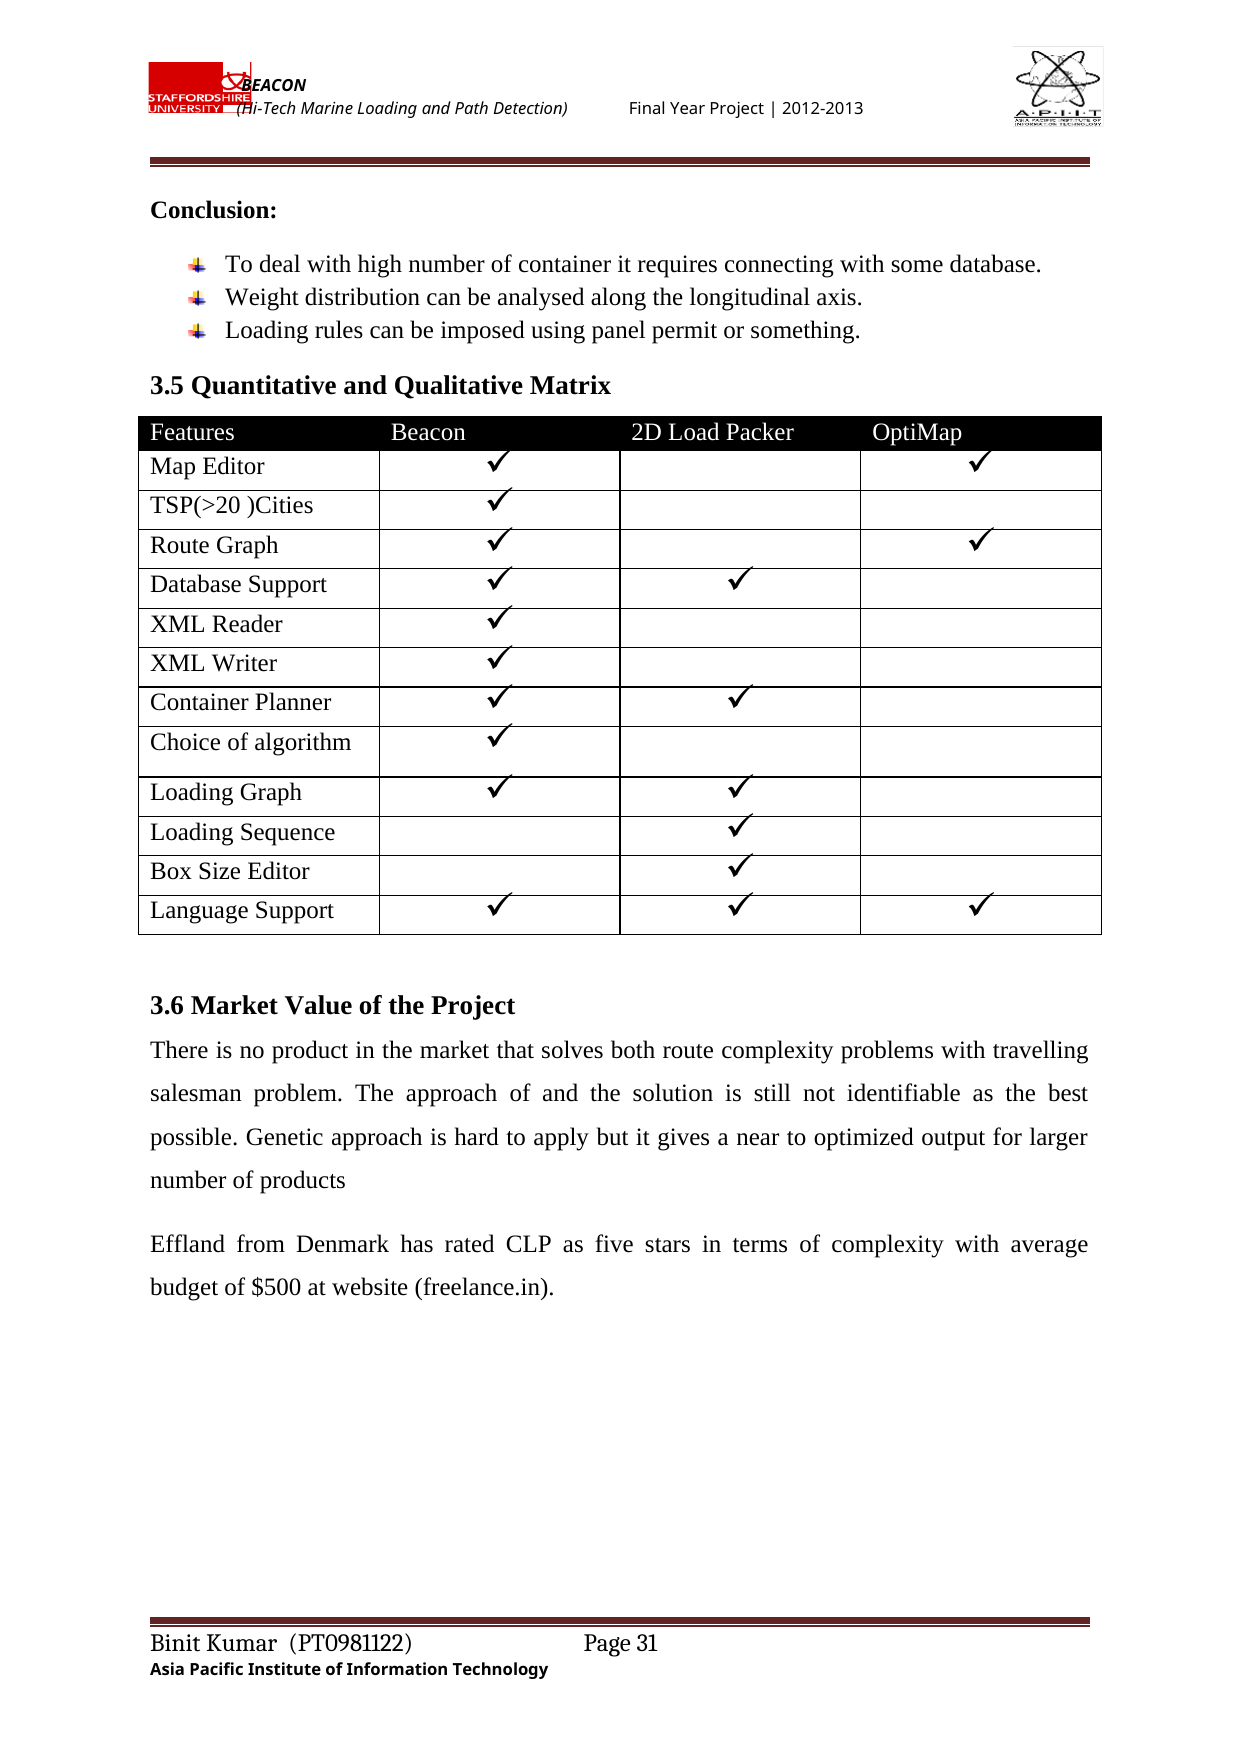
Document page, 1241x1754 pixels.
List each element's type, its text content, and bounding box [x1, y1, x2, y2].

table_cell [621, 778, 860, 816]
table_cell [380, 569, 619, 608]
table_cell [621, 648, 860, 686]
table_cell [380, 896, 619, 934]
table_cell [861, 451, 1101, 489]
table_cell [861, 727, 1101, 776]
table_cell [621, 688, 860, 726]
text Effland from Denmark has rated CLP as five stars in terms of complexity with average budget of $500 at website (freelance.in). [150, 1229, 1090, 1301]
table_cell [621, 856, 860, 894]
table_cell [380, 727, 619, 776]
table_cell Choice of algorithm [139, 727, 379, 776]
picture [188, 289, 206, 306]
table_cell [380, 688, 619, 726]
table_cell Language Support [139, 896, 379, 934]
table_cell Container Planner [139, 688, 379, 726]
picture [148, 62, 252, 113]
table_cell [380, 491, 619, 529]
table_cell [861, 530, 1101, 568]
table_cell [380, 609, 619, 647]
table_cell [861, 688, 1101, 726]
table_cell Map Editor [139, 451, 379, 489]
table_cell [621, 451, 860, 489]
table_cell Route Graph [139, 530, 379, 568]
table_cell [861, 817, 1101, 855]
table_cell [380, 817, 619, 855]
table_header OptiMap [861, 417, 1101, 450]
table_cell XML Writer [139, 648, 379, 686]
table_header 2D Load Packer [621, 417, 860, 450]
table_cell [861, 778, 1101, 816]
list Weight distribution can be analysed along the longitudinal axis. [187, 282, 1090, 311]
table_cell Loading Sequence [139, 817, 379, 855]
table_cell Box Size Editor [139, 856, 379, 894]
table_cell [621, 727, 860, 776]
list Loading rules can be imposed using panel permit or something. [187, 316, 1090, 344]
table_cell [380, 451, 619, 489]
table_cell [861, 569, 1101, 608]
table_cell [380, 778, 619, 816]
table_cell Loading Graph [139, 778, 379, 816]
table_cell [380, 530, 619, 568]
picture [188, 256, 206, 273]
table_cell [621, 817, 860, 855]
table_cell [621, 569, 860, 608]
picture [1012, 46, 1104, 127]
list To deal with high number of container it requires connecting with some database. [187, 249, 1090, 278]
table_cell [861, 896, 1101, 934]
table_cell [621, 491, 860, 529]
table_cell [621, 530, 860, 568]
table_cell [380, 856, 619, 894]
table_header Beacon [380, 417, 619, 450]
text There is no product in the market that solves both route complexity problems with travelling salesman problem. The approach of and the solution is still not identifiable as the best possible. Genetic approach is hard to apply but it gives a near to optimized output for larger number of products [150, 1035, 1090, 1193]
table_cell [380, 648, 619, 686]
table_cell [621, 896, 860, 934]
table_header Features [139, 417, 379, 450]
table_cell [861, 491, 1101, 529]
table_cell [861, 609, 1101, 647]
table_cell Database Support [139, 569, 379, 608]
subtitle 3.6 Market Value of the Project [150, 989, 1090, 1020]
table_cell [861, 648, 1101, 686]
table_cell XML Reader [139, 609, 379, 647]
table_cell [621, 609, 860, 647]
subtitle 3.5 Quantitative and Qualitative Matrix [150, 369, 1090, 401]
text Conclusion: [150, 196, 1090, 224]
table_cell TSP(>20 )Cities [139, 491, 379, 529]
table_cell [861, 856, 1101, 894]
picture [188, 322, 206, 339]
